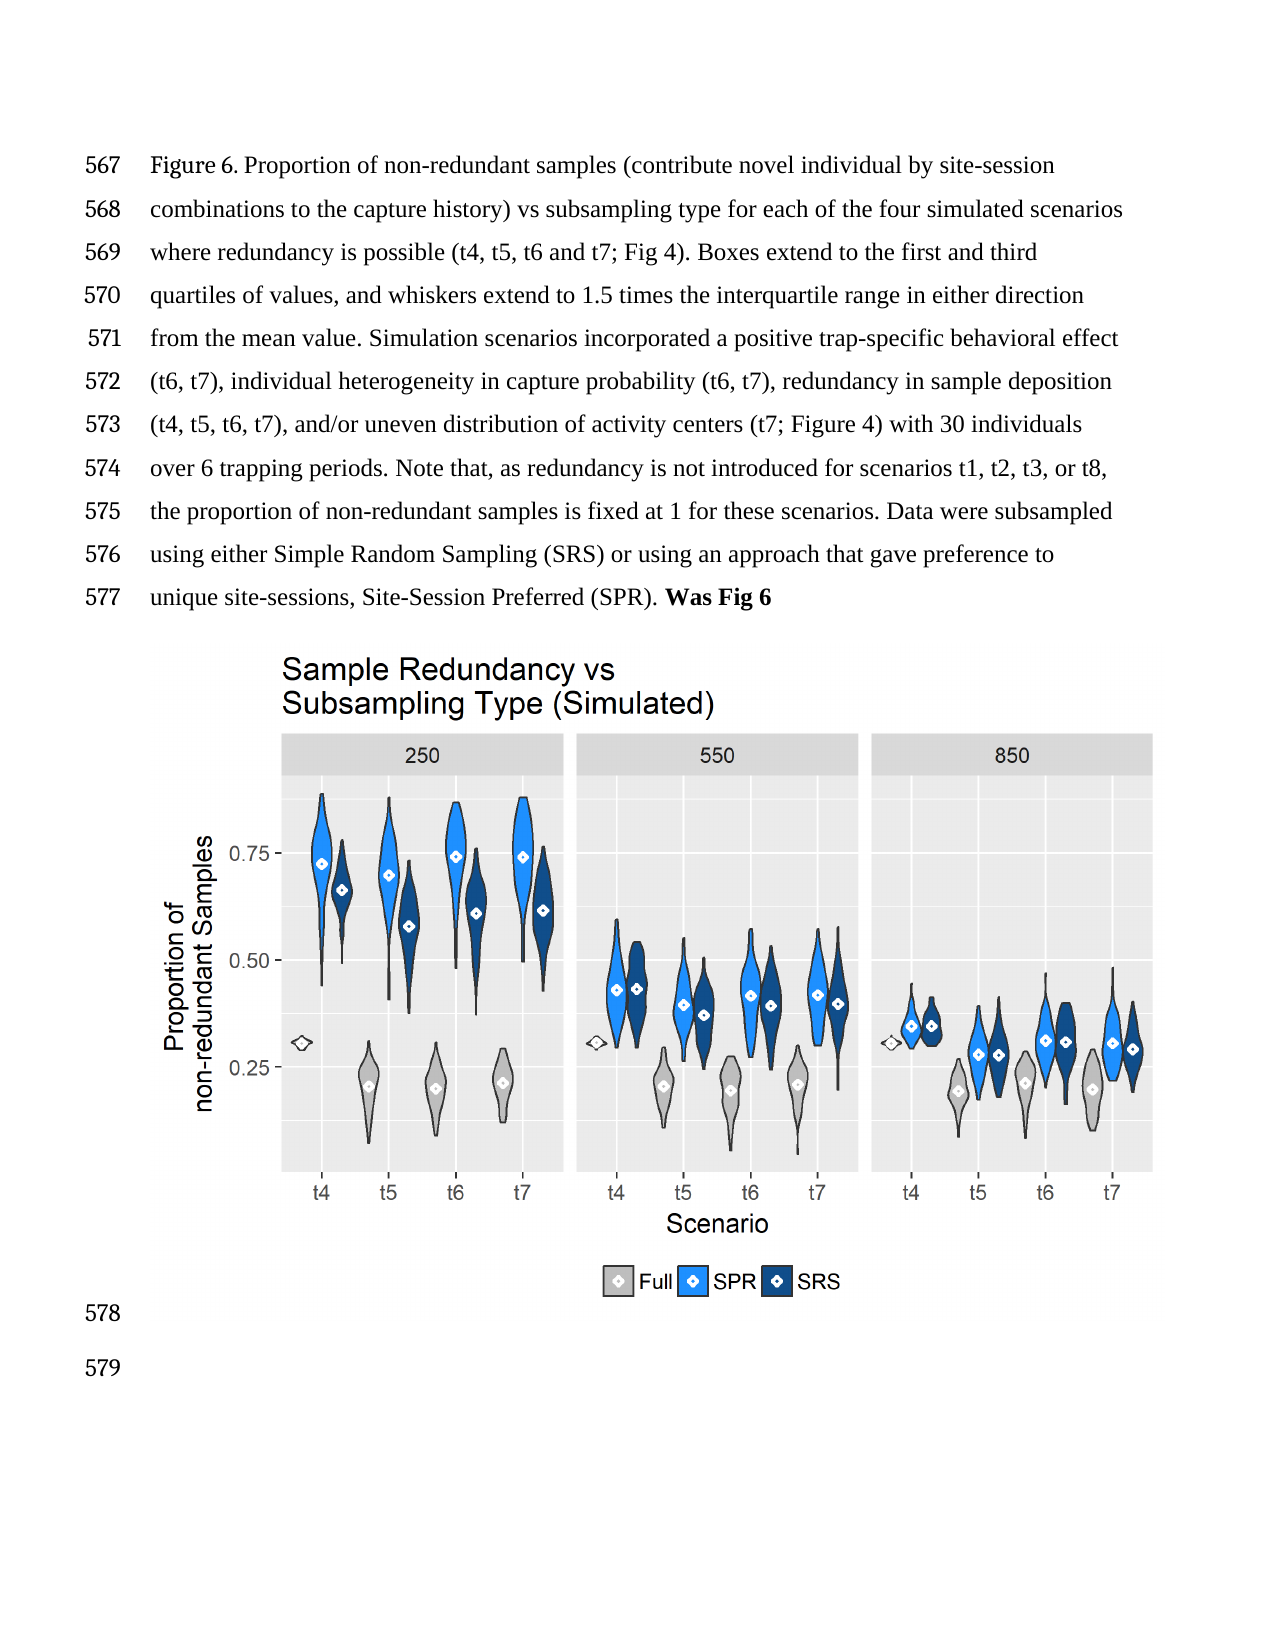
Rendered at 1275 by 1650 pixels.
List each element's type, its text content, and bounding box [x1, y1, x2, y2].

picture [150, 643, 1166, 1321]
text Figure 6. Proportion of non-redundant samples (contribute novel individual by site-session combinations to the capture history) vs subsampling type for each of the four simulated scenarios where redundancy is possible (t4, t5, t6 and t7; Fig 4). Boxes extend to the first and third quartiles of values, and whiskers extend to 1.5 times the interquartile range in either direction from the mean value. Simulation scenarios incorporated a positive trap-specific behavioral effect (t6, t7), individual heterogeneity in capture probability (t6, t7), redundancy in sample deposition (t4, t5, t6, t7), and/or uneven distribution of activity centers (t7; Figure 4) with 30 individuals over 6 trapping periods. Note that, as redundancy is not introduced for scenarios t1, t2, t3, or t8, the proportion of non-redundant samples is fixed at 1 for these scenarios. Data were subsampled using either Simple Random Sampling (SRS) or using an approach that gave preference to unique site-sessions, Site-Session Preferred (SPR). Was Fig 6 [150, 150, 1125, 611]
